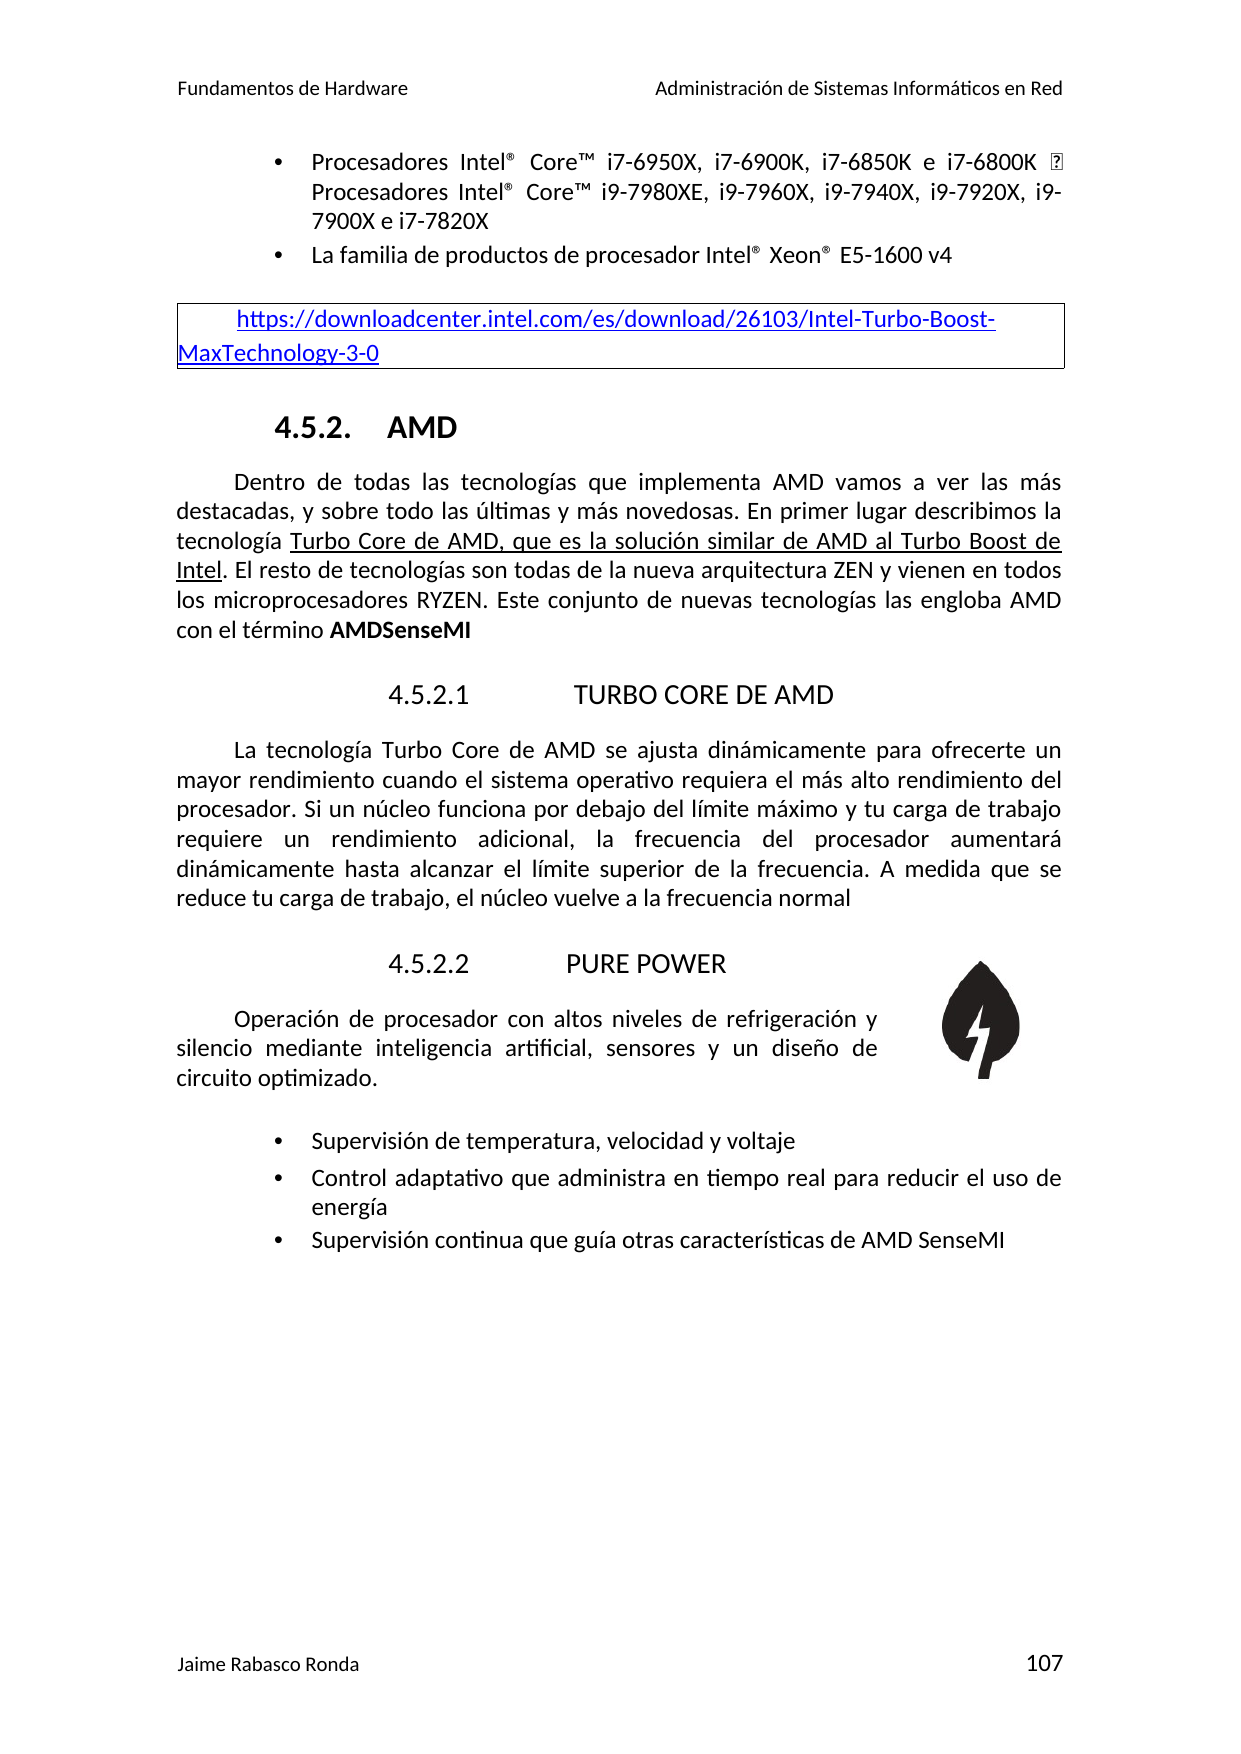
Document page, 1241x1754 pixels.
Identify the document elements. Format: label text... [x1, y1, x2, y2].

text Operación de procesador con altos niveles de refrigeración y silencio mediante inteligencia artificial, sensores y un diseño de circuito optimizado. [176, 1004, 897, 1093]
list Supervisión continua que guía otras características de AMD SenseMI [274, 1225, 1063, 1254]
list Control adaptativo que administra en tiempo real para reducir el uso de energía [274, 1162, 1063, 1222]
subtitle 4.5.2. AMD [177, 406, 1064, 447]
text Dentro de todas las tecnologías que implementa AMD vamos a ver las más destacadas, y sobre todo las últimas y más novedosas. En primer lugar describimos la tecnología Turbo Core de AMD, que es la solución similar de AMD al Turbo Boost de Intel. El resto de tecnologías son todas de la nueva arquitectura ZEN y vienen en todos los microprocesadores RYZEN. Este conjunto de nuevas tecnologías las engloba AMD con el término AMDSenseMI [176, 466, 1063, 644]
subtitle 4.5.2.1 TURBO CORE DE AMD [177, 676, 1064, 712]
list Procesadores Intel® Core™ i7-6950X, i7-6900K, i7-6850K e i7-6800K  Procesadores Intel® Core™ i9-7980XE, i9-7960X, i9-7940X, i9-7920X, i9-7900X e i7-7820X [274, 147, 1063, 236]
list La familia de productos de procesador Intel® Xeon® E5-1600 v4 [274, 240, 1063, 270]
subtitle 4.5.2.2 PURE POWER [177, 945, 1064, 981]
list Supervisión de temperatura, velocidad y voltaje [274, 1126, 1063, 1155]
text https://downloadcenter.intel.com/es/download/26103/Intel-Turbo-Boost-MaxTechnology-3-0 [178, 304, 1064, 368]
picture [897, 949, 1061, 1101]
text La tecnología Turbo Core de AMD se ajusta dinámicamente para ofrecerte un mayor rendimiento cuando el sistema operativo requiera el más alto rendimiento del procesador. Si un núcleo funciona por debajo del límite máximo y tu carga de trabajo requiere un rendimiento adicional, la frecuencia del procesador aumentará dinámicamente hasta alcanzar el límite superior de la frecuencia. A medida que se reduce tu carga de trabajo, el núcleo vuelve a la frecuencia normal [176, 735, 1063, 913]
